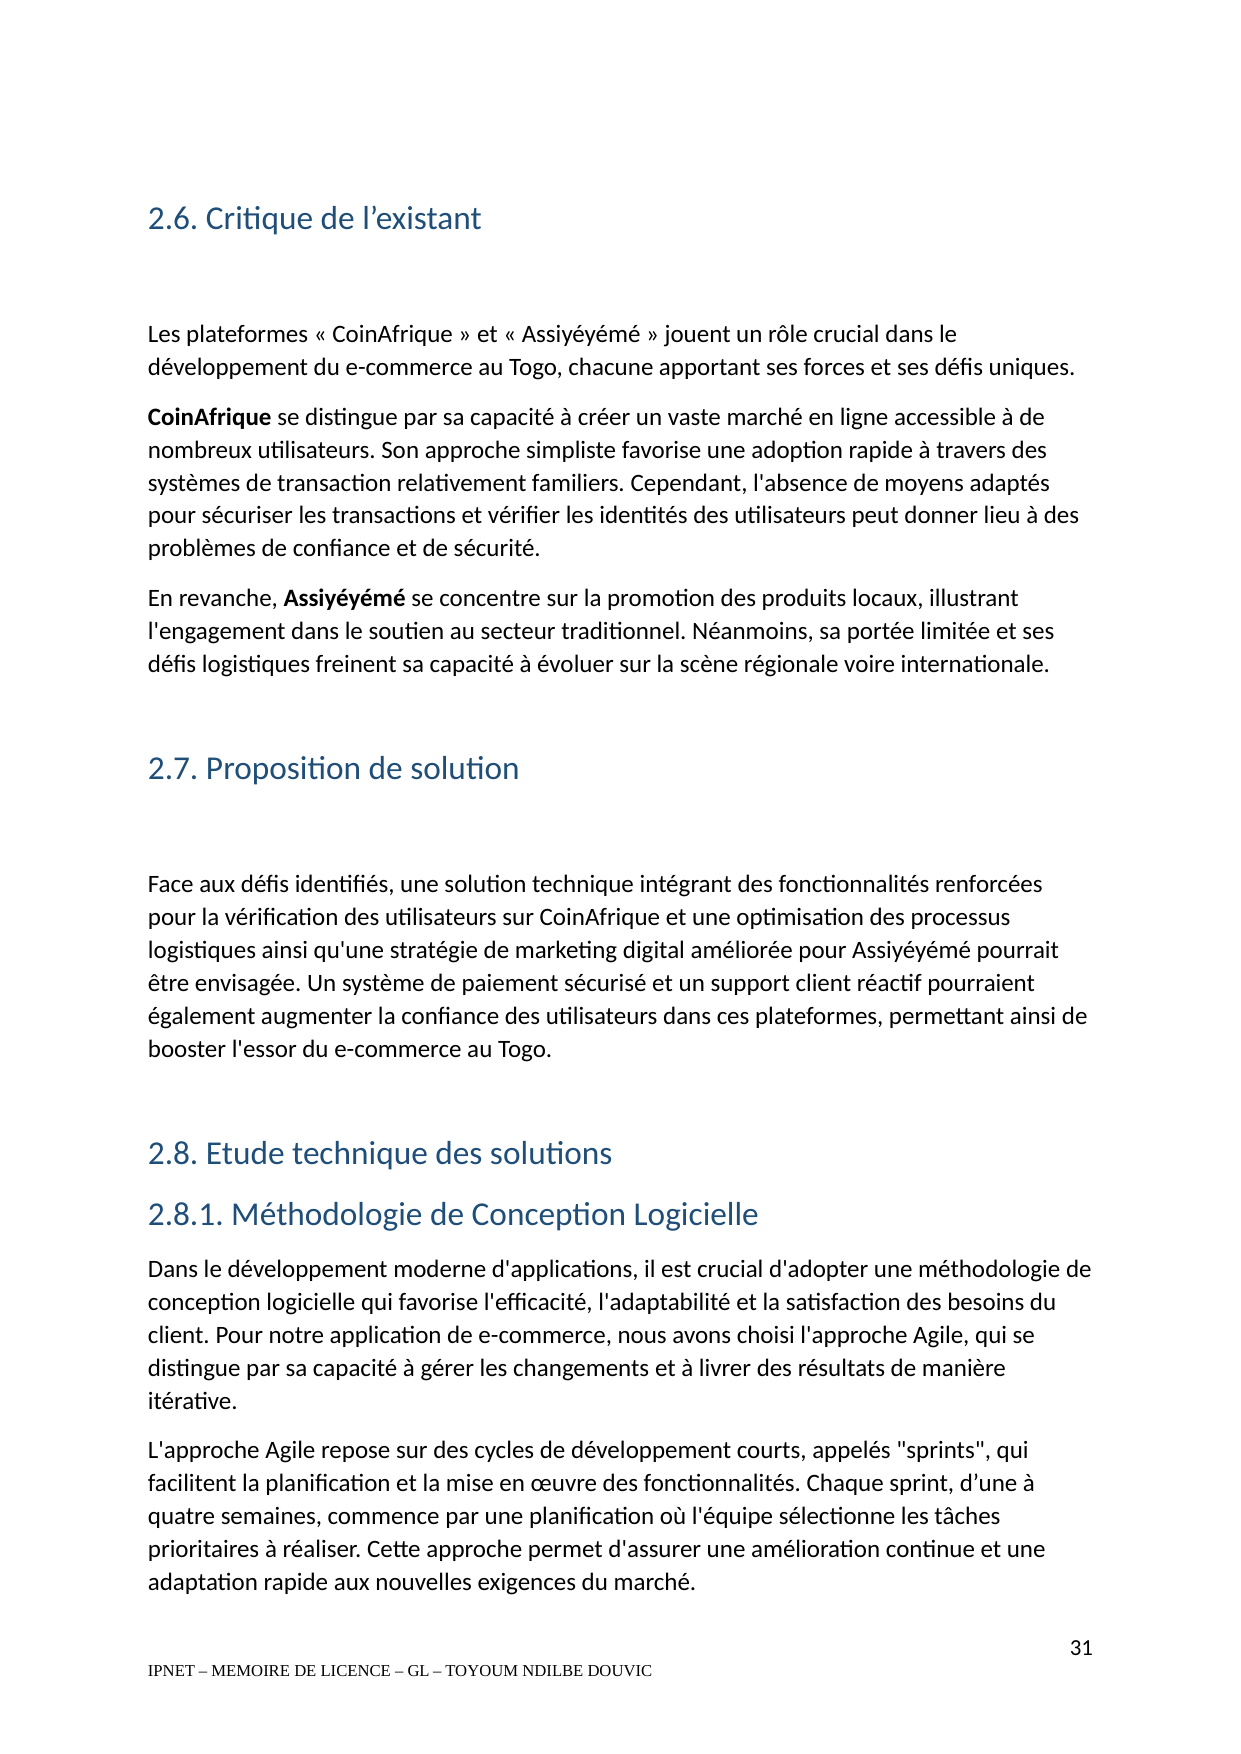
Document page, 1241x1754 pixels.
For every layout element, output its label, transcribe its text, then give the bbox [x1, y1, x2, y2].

text Face aux défis identifiés, une solution technique intégrant des fonctionnalités renforcées pour la vérification des utilisateurs sur CoinAfrique et une optimisation des processus logistiques ainsi qu'une stratégie de marketing digital améliorée pour Assiyéyémé pourrait être envisagée. Un système de paiement sécurisé et un support client réactif pourraient également augmenter la confiance des utilisateurs dans ces plateformes, permettant ainsi de booster l'essor du e-commerce au Togo. [148, 868, 1093, 1063]
text Dans le développement moderne d'applications, il est crucial d'adopter une méthodologie de conception logicielle qui favorise l'efficacité, l'adaptabilité et la satisfaction des besoins du client. Pour notre application de e-commerce, nous avons choisi l'approche Agile, qui se distingue par sa capacité à gérer les changements et à livrer des résultats de manière itérative. [148, 1253, 1093, 1416]
text 2.8.1. Méthodologie de Conception Logicielle [148, 1193, 1093, 1233]
text CoinAfrique se distingue par sa capacité à créer un vaste marché en ligne accessible à de nombreux utilisateurs. Son approche simpliste favorise une adoption rapide à travers des systèmes de transaction relativement familiers. Cependant, l'absence de moyens adaptés pour sécuriser les transactions et vérifier les identités des utilisateurs peut donner lieu à des problèmes de confiance et de sécurité. [148, 401, 1093, 563]
text 2.6. Critique de l’existant [148, 197, 1093, 238]
text 2.7. Proposition de solution [148, 747, 1093, 788]
text 2.8. Etude technique des solutions [148, 1132, 1093, 1173]
text L'approche Agile repose sur des cycles de développement courts, appelés "sprints", qui facilitent la planification et la mise en œuvre des fonctionnalités. Chaque sprint, d’une à quatre semaines, commence par une planification où l'équipe sélectionne les tâches prioritaires à réaliser. Cette approche permet d'assurer une amélioration continue et une adaptation rapide aux nouvelles exigences du marché. [148, 1435, 1093, 1597]
text En revanche, Assiyéyémé se concentre sur la promotion des produits locaux, illustrant l'engagement dans le soutien au secteur traditionnel. Néanmoins, sa portée limitée et ses défis logistiques freinent sa capacité à évoluer sur la scène régionale voire internationale. [148, 582, 1093, 678]
text Les plateformes « CoinAfrique » et « Assiyéyémé » jouent un rôle crucial dans le développement du e-commerce au Togo, chacune apportant ses forces et ses défis uniques. [148, 318, 1093, 382]
